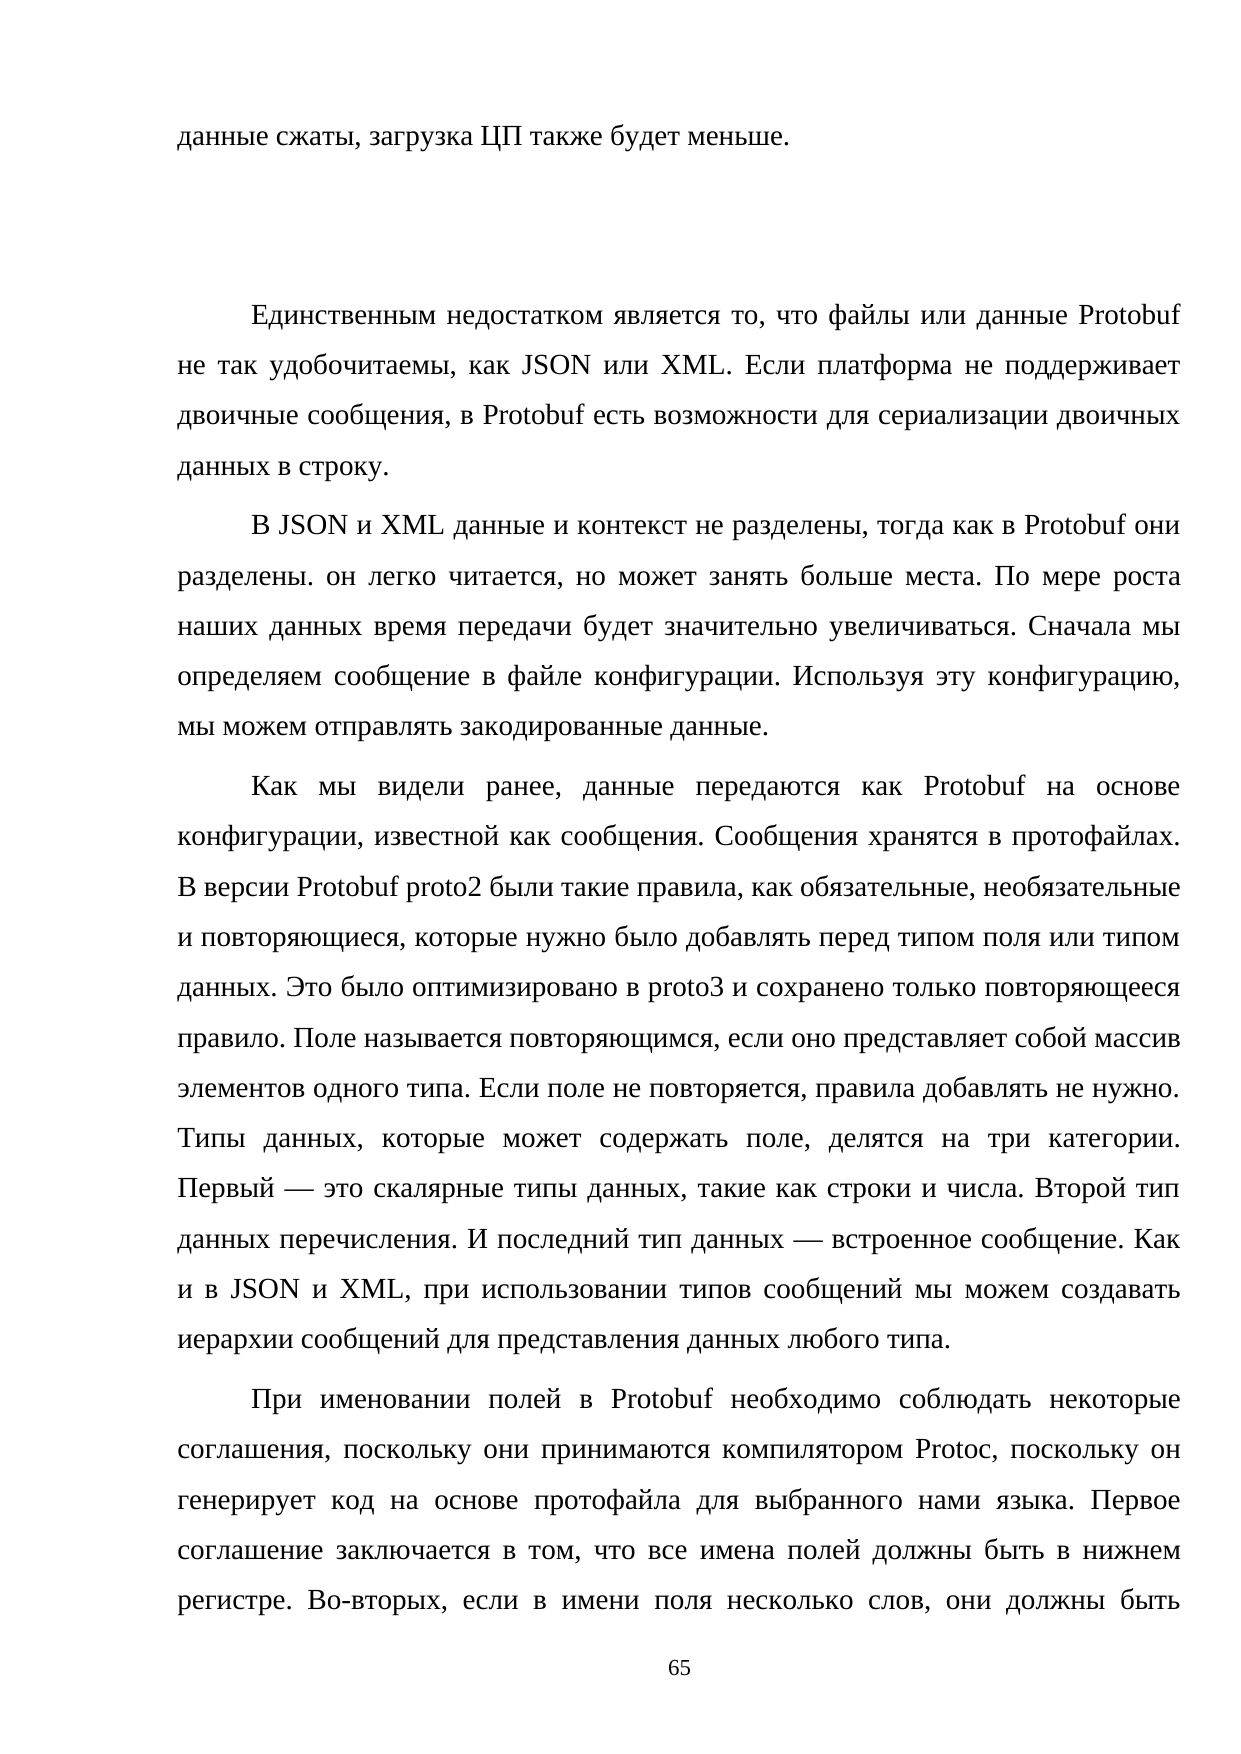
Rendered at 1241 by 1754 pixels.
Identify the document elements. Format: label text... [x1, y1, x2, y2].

text Как мы видели ранее, данные передаются как Protobuf на основе конфигурации, известной как сообщения. Сообщения хранятся в протофайлах. В версии Protobuf proto2 были такие правила, как обязательные, необязательные и повторяющиеся, которые нужно было добавлять перед типом поля или типом данных. Это было оптимизировано в proto3 и сохранено только повторяющееся правило. Поле называется повторяющимся, если оно представляет собой массив элементов одного типа. Если поле не повторяется, правила добавлять не нужно. Типы данных, которые может содержать поле, делятся на три категории. Первый — это скалярные типы данных, такие как строки и числа. Второй тип данных перечисления. И последний тип данных — встроенное сообщение. Как и в JSON и XML, при использовании типов сообщений мы можем создавать иерархии сообщений для представления данных любого типа. [177, 768, 1182, 1355]
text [177, 1381, 1182, 1616]
text Единственным недостатком является то, что файлы или данные Protobuf не так удобочитаемы, как JSON или XML. Если платформа не поддерживает двоичные сообщения, в Protobuf есть возможности для сериализации двоичных данных в строку. [177, 297, 1182, 481]
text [177, 118, 1182, 152]
text В JSON и XML данные и контекст не разделены, тогда как в Protobuf они разделены. он легко читается, но может занять больше места. По мере роста наших данных время передачи будет значительно увеличиваться. Сначала мы определяем сообщение в файле конфигурации. Используя эту конфигурацию, мы можем отправлять закодированные данные. [177, 507, 1182, 742]
